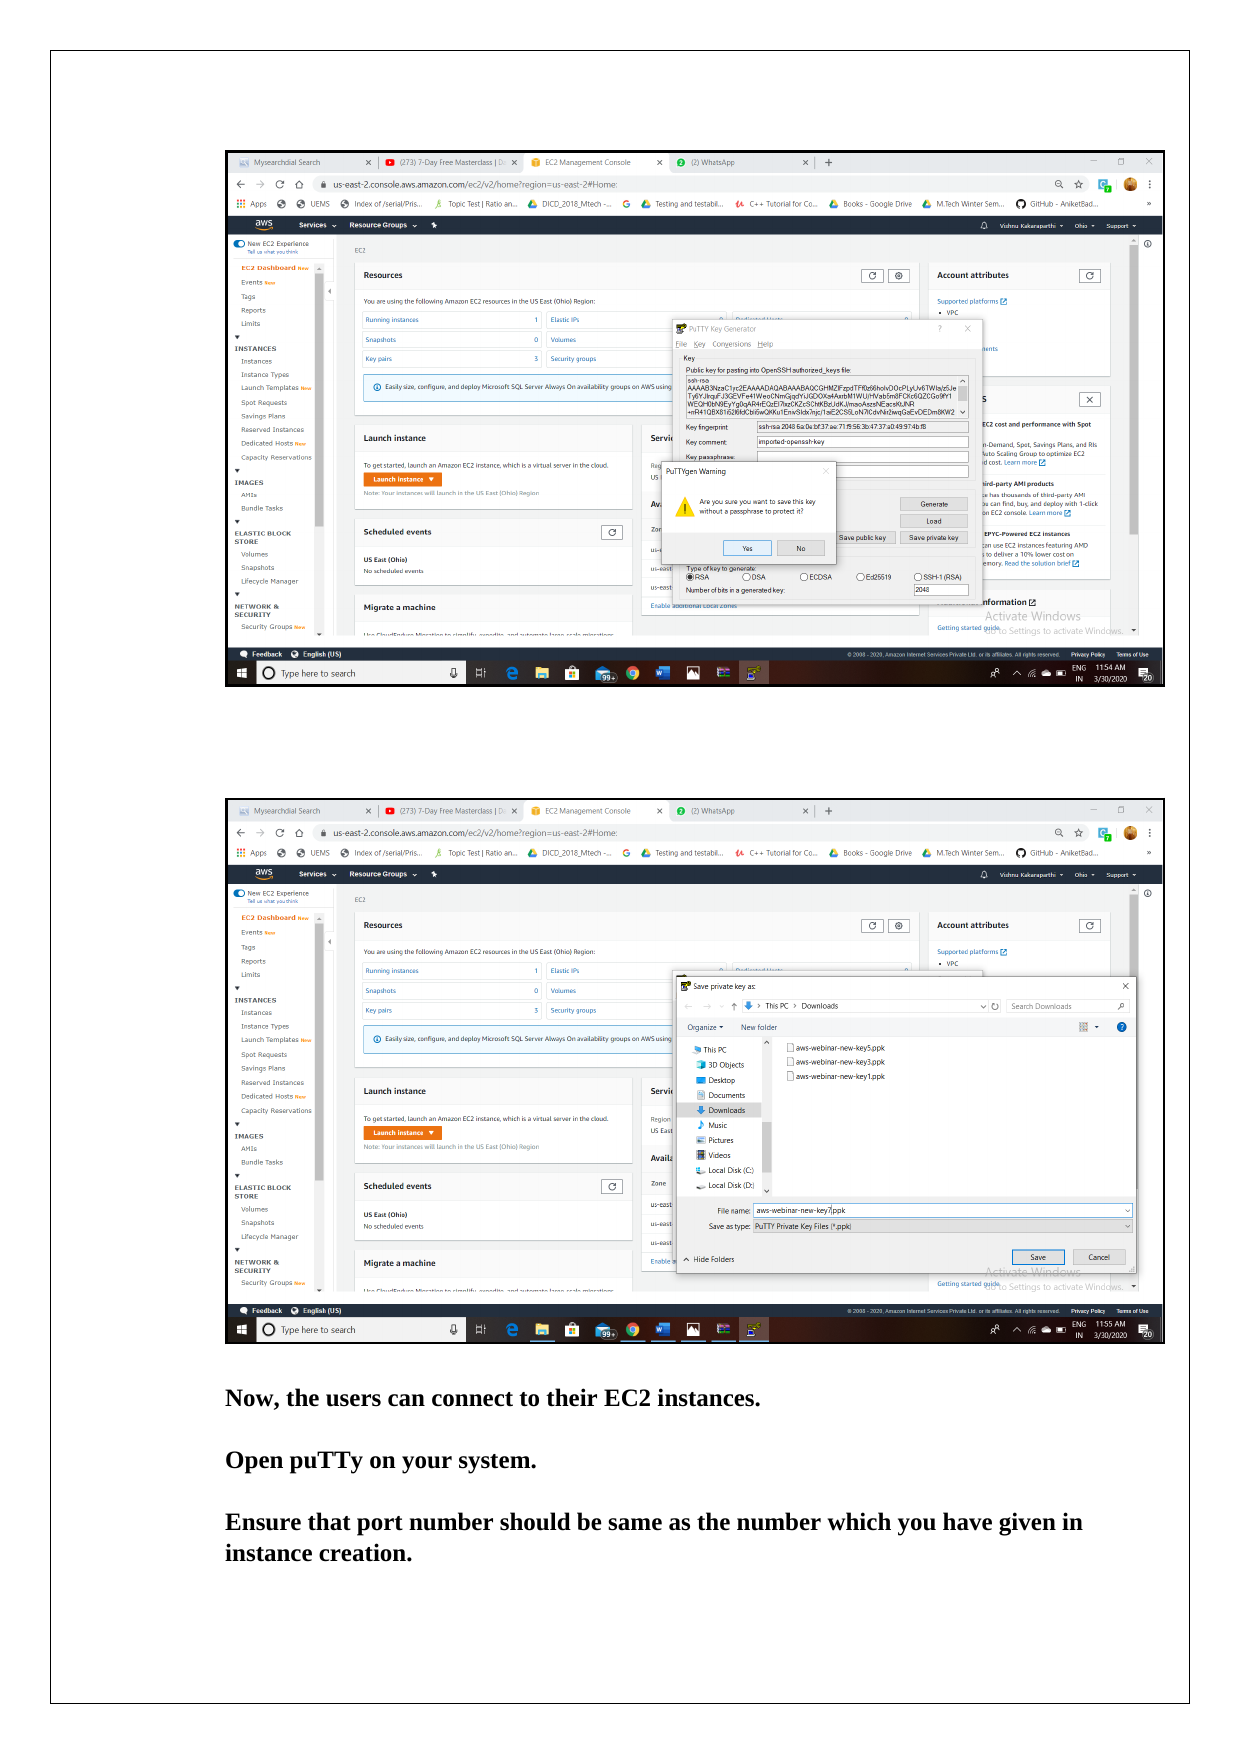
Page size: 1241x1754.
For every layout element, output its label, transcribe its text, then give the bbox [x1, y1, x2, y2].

list Ensure that port number should be same as the number which you have given in instance creation. [225, 1507, 1090, 1567]
picture [228, 800, 1163, 1342]
list Now, the users can connect to their EC2 instances. [225, 1383, 1090, 1411]
picture [228, 153, 1163, 684]
list Open puTTy on your system. [225, 1445, 1090, 1473]
